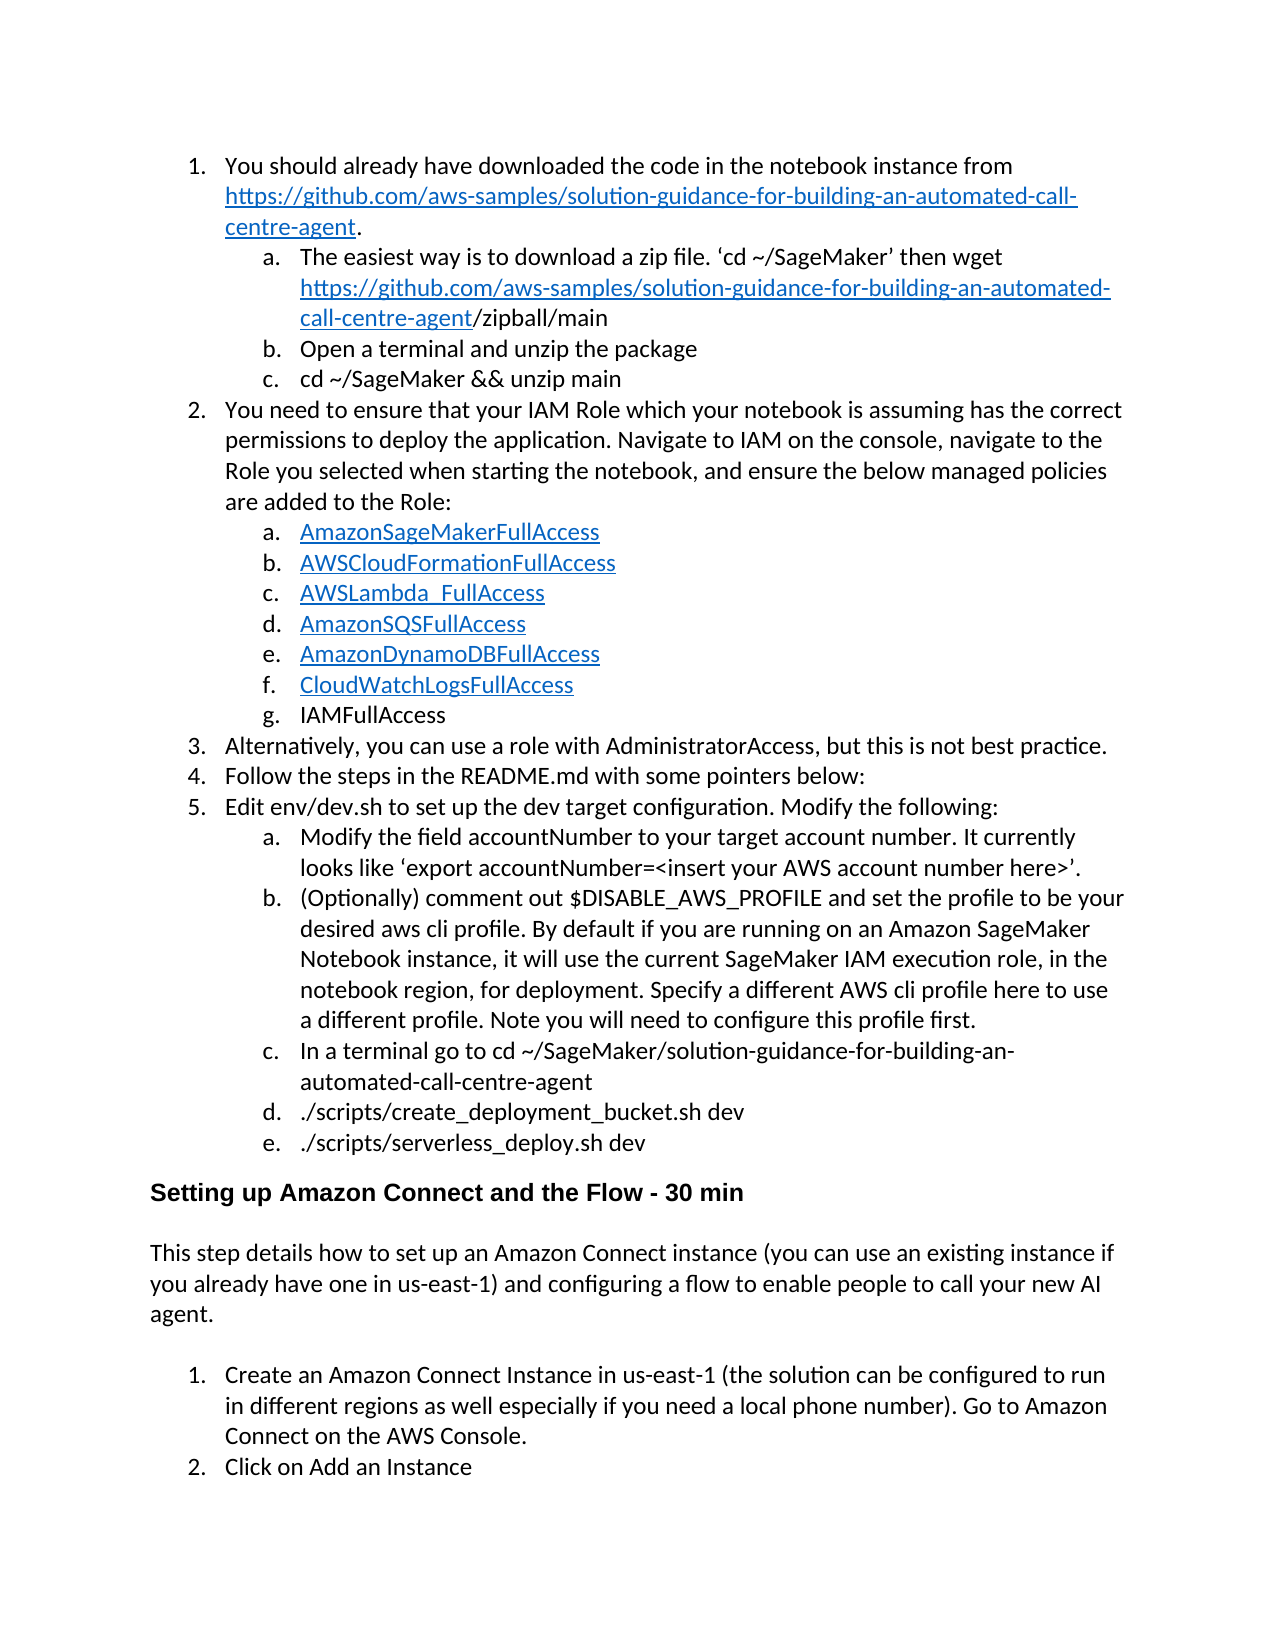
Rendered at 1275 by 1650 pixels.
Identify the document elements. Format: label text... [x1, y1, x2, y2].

list Edit env/dev.sh to set up the dev target configuration. Modify the following: [187, 791, 1125, 821]
list ./scripts/serverless_deploy.sh dev [262, 1127, 1125, 1157]
list CloudWatchLogsFullAccess [262, 669, 1125, 699]
list ./scripts/create_deployment_bucket.sh dev [262, 1096, 1125, 1127]
list AmazonDynamoDBFullAccess [262, 638, 1125, 669]
list (Optionally) comment out $DISABLE_AWS_PROFILE and set the profile to be your desired aws cli profile. By default if you are running on an Amazon SageMaker Notebook instance, it will use the current SageMaker IAM execution role, in the notebook region, for deployment. Specify a different AWS cli profile here to use a different profile. Note you will need to configure this profile first. [262, 882, 1125, 1035]
subtitle Setting up Amazon Connect and the Flow - 30 min [150, 1178, 1125, 1207]
list You should already have downloaded the code in the notebook instance from https://github.com/aws-samples/solution-guidance-for-building-an-automated-call-centre-agent. [187, 150, 1125, 242]
list Create an Amazon Connect Instance in us-east-1 (the solution can be configured to run in different regions as well especially if you need a local phone number). Go to Amazon Connect on the AWS Console. [187, 1359, 1125, 1451]
list You need to ensure that your IAM Role which your notebook is assuming has the correct permissions to deploy the application. Navigate to IAM on the console, navigate to the Role you selected when starting the notebook, and ensure the below managed policies are added to the Role: [187, 394, 1125, 516]
list AWSCloudFormationFullAccess [262, 547, 1125, 577]
list Open a terminal and unzip the package [262, 333, 1125, 364]
list IAMFullAccess [262, 699, 1125, 730]
list AWSLambda_FullAccess [262, 577, 1125, 608]
text This step details how to set up an Amazon Connect instance (you can use an existing instance if you already have one in us-east-1) and configuring a flow to enable people to call your new AI agent. [150, 1207, 1125, 1329]
list AmazonSQSFullAccess [262, 608, 1125, 638]
list cd ~/SageMaker && unzip main [262, 364, 1125, 394]
list Follow the steps in the README.md with some pointers below: [187, 760, 1125, 791]
list Click on Add an Instance [187, 1451, 1125, 1481]
list Modify the field accountNumber to your target account number. It currently looks like ‘export accountNumber=<insert your AWS account number here>’. [262, 821, 1125, 882]
list Alternatively, you can use a role with AdministratorAccess, but this is not best practice. [187, 730, 1125, 760]
list The easiest way is to download a zip file. ‘cd ~/SageMaker’ then wget https://github.com/aws-samples/solution-guidance-for-building-an-automated-call-centre-agent/zipball/main [262, 242, 1125, 333]
list AmazonSageMakerFullAccess [262, 516, 1125, 547]
list In a terminal go to cd ~/SageMaker/solution-guidance-for-building-an-automated-call-centre-agent [262, 1035, 1125, 1096]
